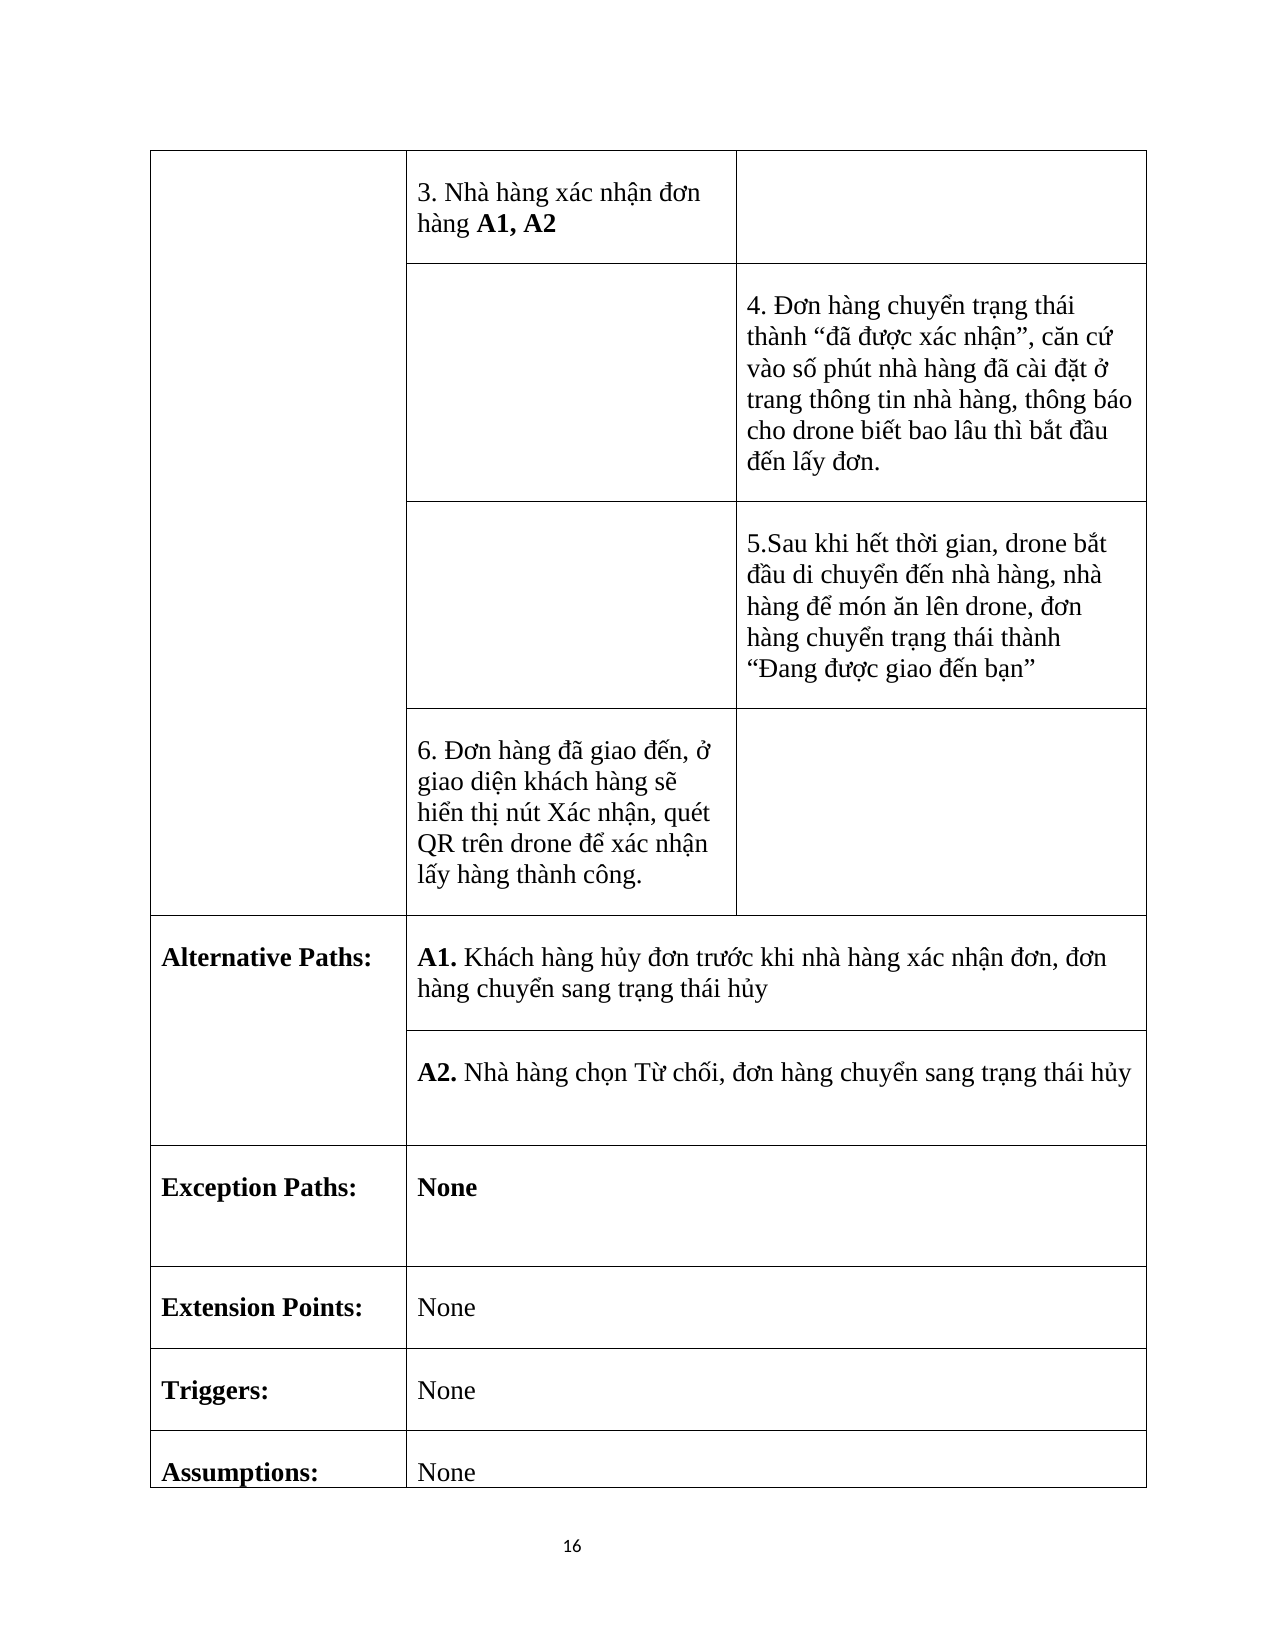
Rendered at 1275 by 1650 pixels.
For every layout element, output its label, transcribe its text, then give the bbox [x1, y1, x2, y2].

table_cell None [407, 1267, 1146, 1348]
table_cell [407, 264, 736, 501]
table_cell [737, 709, 1146, 915]
table_cell 5.Sau khi hết thời gian, drone bắt đầu di chuyển đến nhà hàng, nhà hàng để món ăn lên drone, đơn hàng chuyển trạng thái thành “Đang được giao đến bạn” [737, 502, 1146, 708]
table_cell 4. Đơn hàng chuyển trạng thái thành “đã được xác nhận”, căn cứ vào số phút nhà hàng đã cài đặt ở trang thông tin nhà hàng, thông báo cho drone biết bao lâu thì bắt đầu đến lấy đơn. [737, 264, 1146, 501]
table_cell Triggers: [151, 1349, 406, 1430]
table_cell Assumptions: [151, 1431, 406, 1487]
table_cell 6. Đơn hàng đã giao đến, ở giao diện khách hàng sẽ hiển thị nút Xác nhận, quét QR trên drone để xác nhận lấy hàng thành công. [407, 709, 736, 915]
table_cell None [407, 1146, 1146, 1266]
table_cell None [407, 1431, 1146, 1487]
table_cell Alternative Paths: [151, 916, 406, 1145]
table_cell A1. Khách hàng hủy đơn trước khi nhà hàng xác nhận đơn, đơn hàng chuyển sang trạng thái hủy [407, 916, 1146, 1030]
table_cell [737, 151, 1146, 263]
table_cell None [407, 1349, 1146, 1430]
table_cell 3. Nhà hàng xác nhận đơn hàng A1, A2 [407, 151, 736, 263]
table_cell A2. Nhà hàng chọn Từ chối, đơn hàng chuyển sang trạng thái hủy [407, 1031, 1146, 1145]
table_cell [407, 502, 736, 708]
table_cell Exception Paths: [151, 1146, 406, 1266]
table_cell Extension Points: [151, 1267, 406, 1348]
